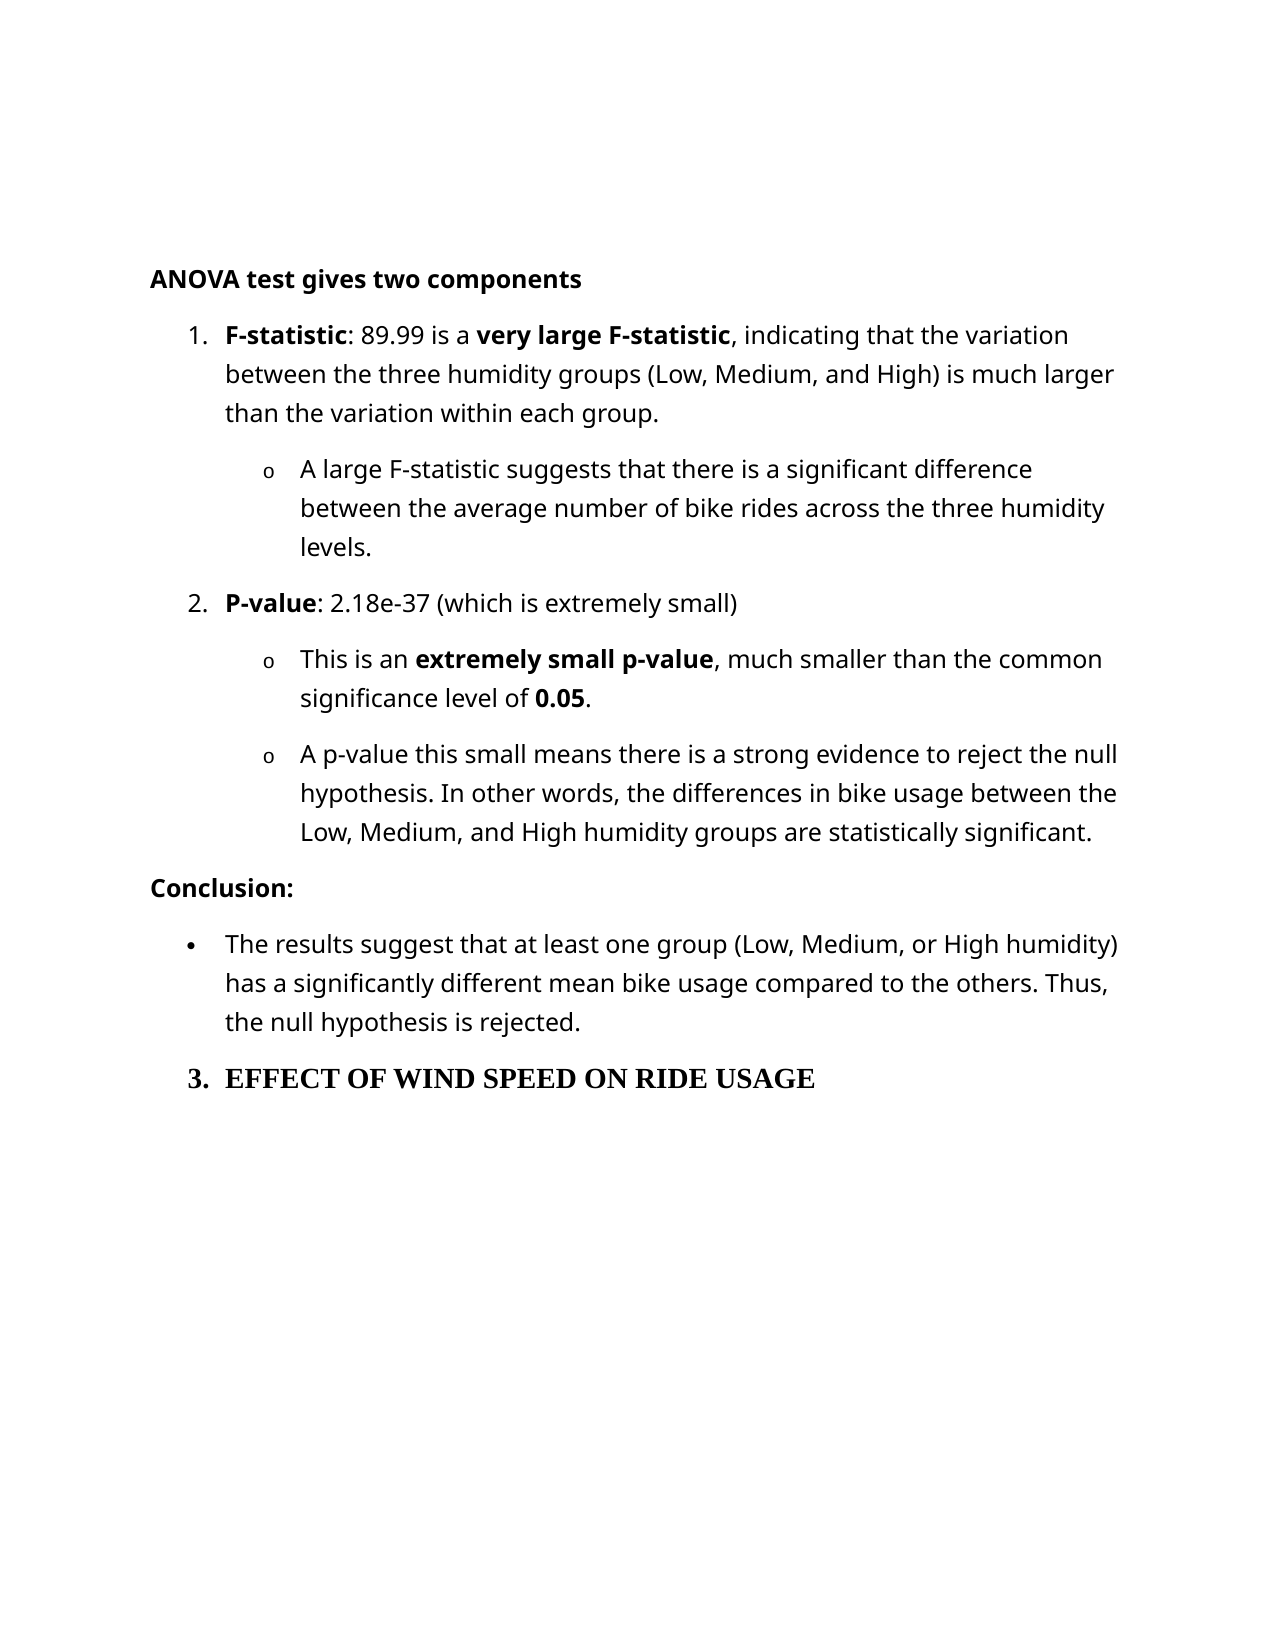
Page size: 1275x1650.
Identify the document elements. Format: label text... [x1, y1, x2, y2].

list This is an extremely small p-value, much smaller than the common significance level of 0.05. [262, 642, 1125, 715]
text Conclusion: [150, 871, 1125, 905]
list EFFECT OF WIND SPEED ON RIDE USAGE [187, 1061, 1125, 1094]
list P-value: 2.18e-37 (which is extremely small) [187, 586, 1125, 620]
text ANOVA test gives two components [150, 262, 1125, 296]
list A large F-statistic suggests that there is a significant difference between the average number of bike rides across the three humidity levels. [262, 452, 1125, 564]
list A p-value this small means there is a strong evidence to reject the null hypothesis. In other words, the differences in bike usage between the Low, Medium, and High humidity groups are statistically significant. [262, 737, 1125, 849]
list The results suggest that at least one group (Low, Medium, or High humidity) has a significantly different mean bike usage compared to the others. Thus, the null hypothesis is rejected. [187, 927, 1125, 1039]
list F-statistic: 89.99 is a very large F-statistic, indicating that the variation between the three humidity groups (Low, Medium, and High) is much larger than the variation within each group. [187, 317, 1125, 430]
